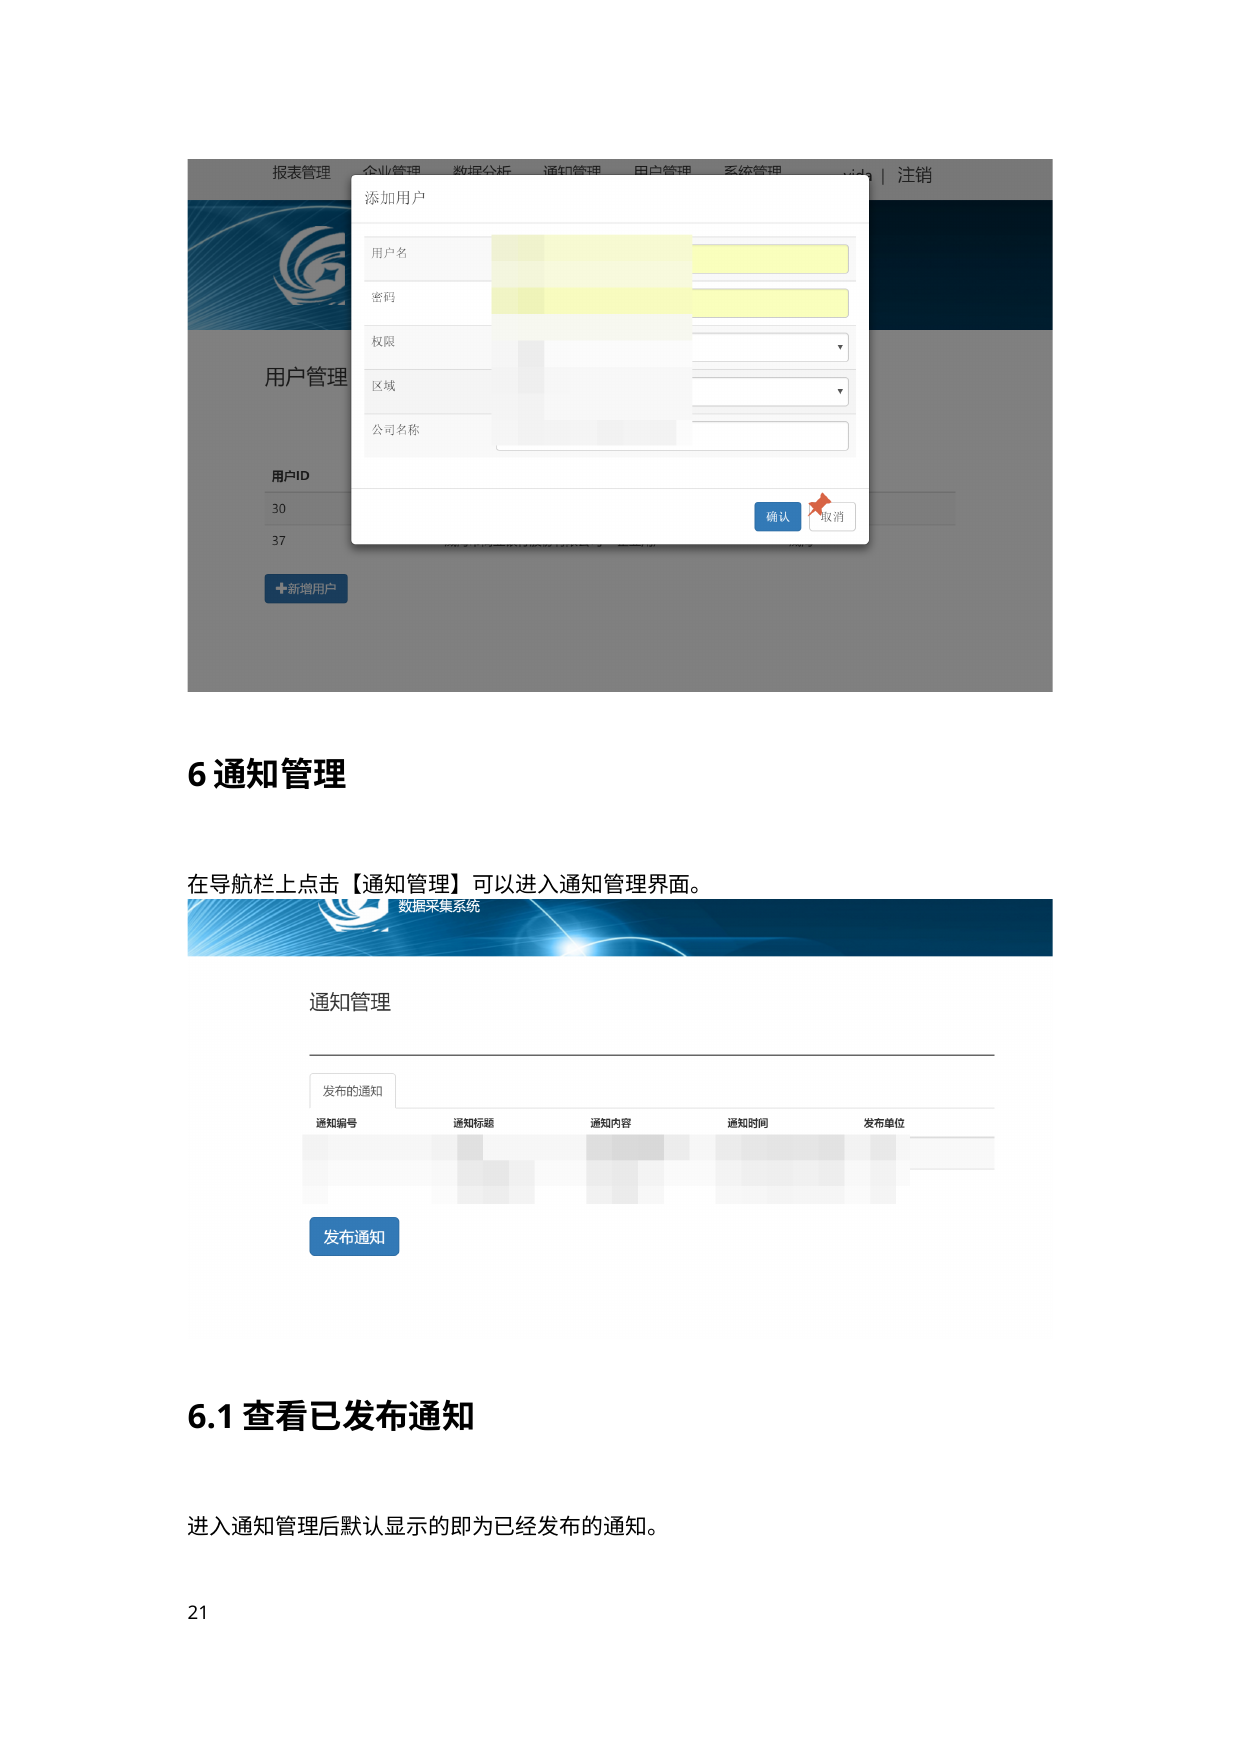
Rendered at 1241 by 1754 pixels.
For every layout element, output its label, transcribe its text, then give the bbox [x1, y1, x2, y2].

text 在导航栏上点击【通知管理】可以进入通知管理界面。 [187, 867, 1053, 899]
picture [187, 899, 1053, 1339]
text 进入通知管理后默认显示的即为已经发布的通知。 [187, 1509, 1053, 1541]
picture [187, 159, 1053, 692]
subtitle 6通知管理 [187, 739, 1053, 804]
subtitle 6.1查看已发布通知 [187, 1381, 1053, 1446]
